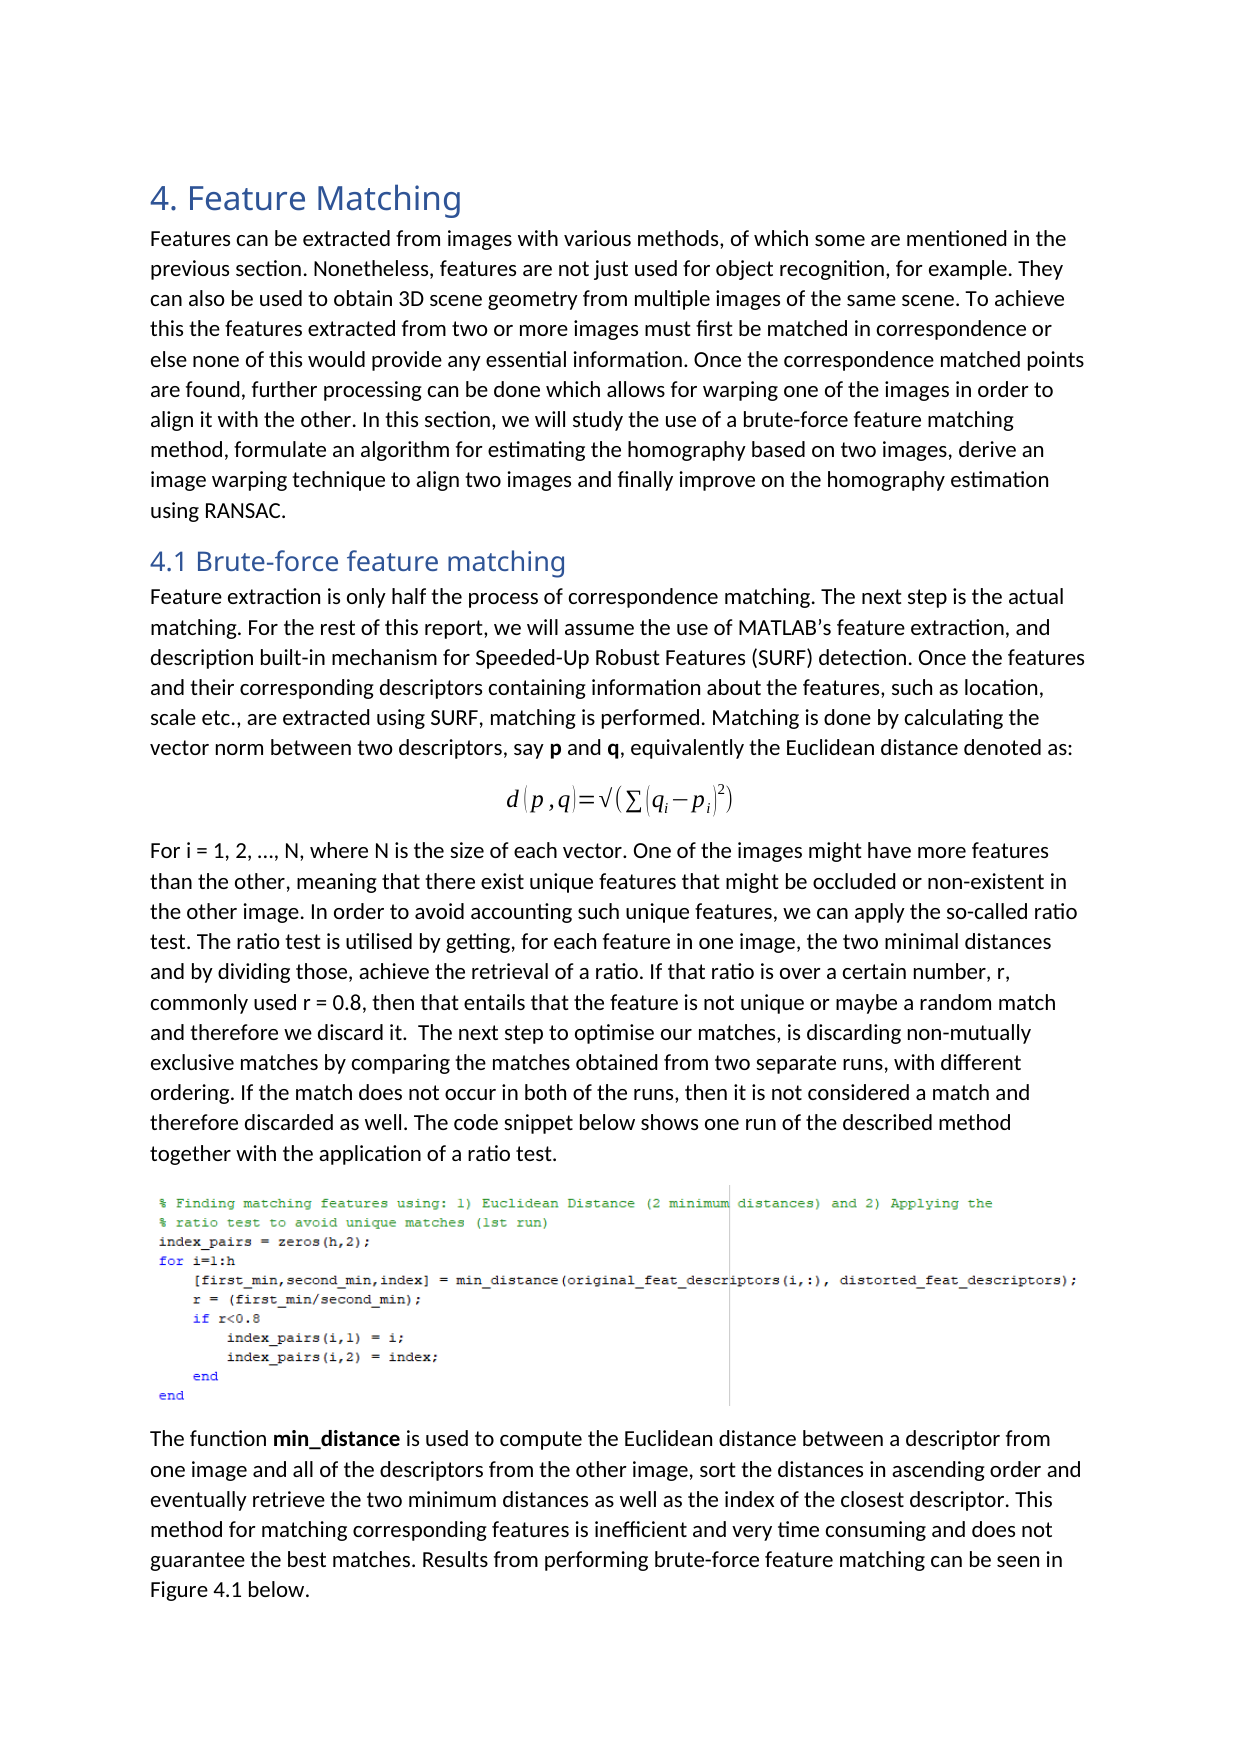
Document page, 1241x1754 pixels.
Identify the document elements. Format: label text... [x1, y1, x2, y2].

subtitle 4. Feature Matching [150, 175, 1090, 220]
subtitle 4.1 Brute-force feature matching [150, 543, 1090, 579]
picture [150, 1185, 1091, 1406]
text Features can be extracted from images with various methods, of which some are mentioned in the previous section. Nonetheless, features are not just used for object recognition, for example. They can also be used to obtain 3D scene geometry from multiple images of the same scene. To achieve this the features extracted from two or more images must first be matched in correspondence or else none of this would provide any essential information. Once the correspondence matched points are found, further processing can be done which allows for warping one of the images in order to align it with the other. In this section, we will study the use of a brute-force feature matching method, formulate an algorithm for estimating the homography based on two images, derive an image warping technique to align two images and finally improve on the homography estimation using RANSAC. [150, 224, 1090, 524]
text The function min_distance is used to compute the Euclidean distance between a descriptor from one image and all of the descriptors from the other image, sort the distances in ascending order and eventually retrieve the two minimum distances as well as the index of the closest descriptor. This method for matching corresponding features is inefficient and very time consuming and does not guarantee the best matches. Results from performing brute-force feature matching can be seen in Figure 4.1 below. [150, 1424, 1090, 1604]
text For i = 1, 2, …, N, where N is the size of each vector. One of the images might have more features than the other, meaning that there exist unique features that might be occluded or non-existent in the other image. In order to avoid accounting such unique features, we can apply the so-called ratio test. The ratio test is utilised by getting, for each feature in one image, the two minimal distances and by dividing those, achieve the retrieval of a ratio. If that ratio is over a certain number, r, commonly used r = 0.8, then that entails that the feature is not unique or maybe a random match and therefore we discard it. The next step to optimise our matches, is discarding non-mutually exclusive matches by comparing the matches obtained from two separate runs, with different ordering. If the match does not occur in both of the runs, then it is not considered a match and therefore discarded as well. The code snippet below shows one run of the described method together with the application of a ratio test. [150, 837, 1090, 1167]
text Feature extraction is only half the process of correspondence matching. The next step is the actual matching. For the rest of this report, we will assume the use of MATLAB’s feature extraction, and description built-in mechanism for Speeded-Up Robust Features (SURF) detection. Once the features and their corresponding descriptors containing information about the features, such as location, scale etc., are extracted using SURF, matching is performed. Matching is done by calculating the vector norm between two descriptors, say p and q, equivalently the Euclidean distance denoted as: [150, 582, 1090, 762]
